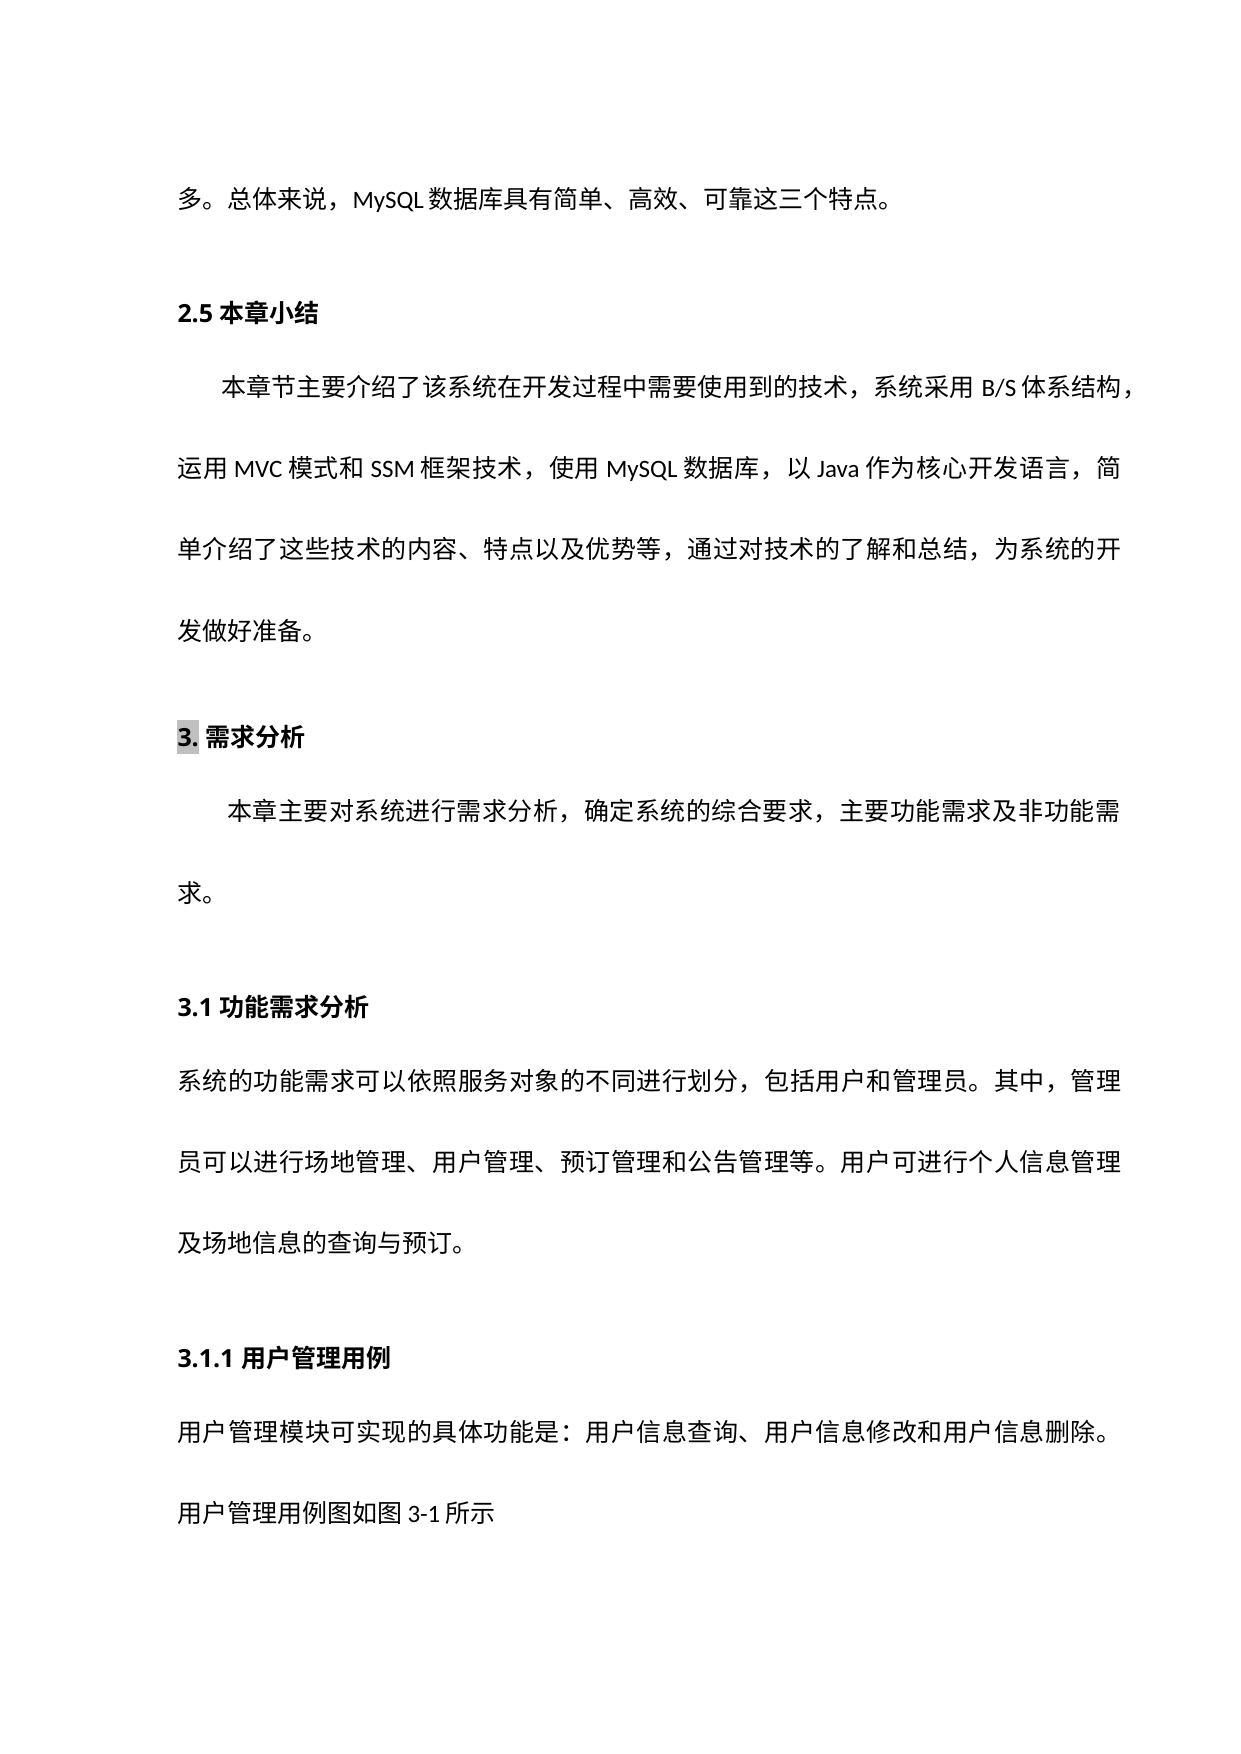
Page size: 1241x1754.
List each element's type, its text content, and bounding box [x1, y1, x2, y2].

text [177, 165, 1122, 230]
text 系统的功能需求可以依照服务对象的不同进行划分，包括用户和管理员。其中，管理员可以进行场地管理、用户管理、预订管理和公告管理等。用户可进行个人信息管理及场地信息的查询与预订。 [177, 1047, 1122, 1274]
subtitle 2.5 本章小结 [177, 279, 1122, 344]
subtitle 3. 需求分析 [177, 703, 1122, 768]
text 本章节主要介绍了该系统在开发过程中需要使用到的技术，系统采用B/S体系结构，运用MVC模式和SSM框架技术，使用MySQL数据库，以Java作为核心开发语言，简单介绍了这些技术的内容、特点以及优势等，通过对技术的了解和总结，为系统的开发做好准备。 [177, 353, 1122, 662]
text 本章主要对系统进行需求分析，确定系统的综合要求，主要功能需求及非功能需求。 [177, 777, 1122, 924]
subtitle 3.1.1 用户管理用例 [177, 1324, 1122, 1389]
subtitle 3.1 功能需求分析 [177, 973, 1122, 1038]
text 用户管理模块可实现的具体功能是：用户信息查询、用户信息修改和用户信息删除。用户管理用例图如图3-1所示 [177, 1398, 1122, 1544]
